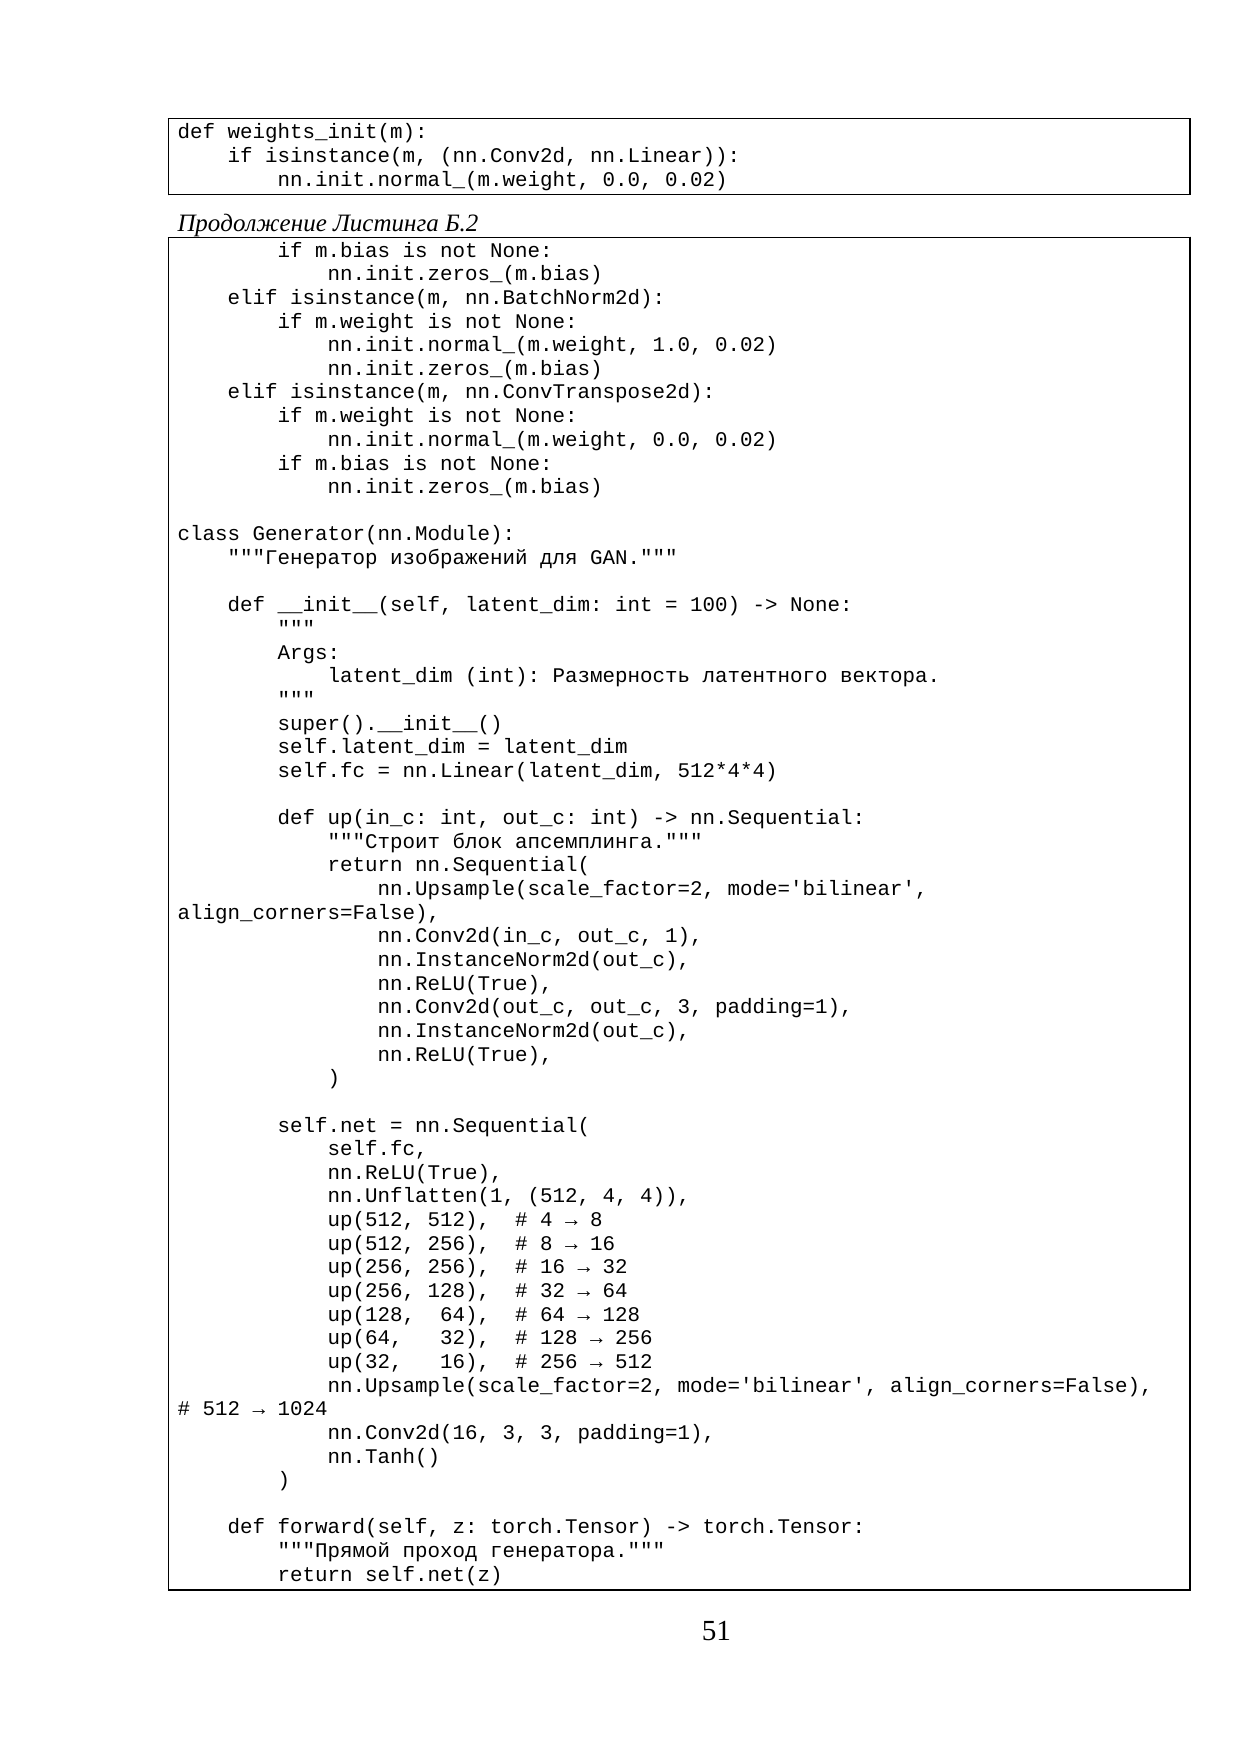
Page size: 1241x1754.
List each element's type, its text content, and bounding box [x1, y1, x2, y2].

text def forward(self, z: torch.Tensor) -> torch.Tensor: [177, 1517, 1181, 1540]
text if m.bias is not None: [169, 238, 1189, 263]
text nn.InstanceNorm2d(out_c), [177, 1020, 1181, 1044]
text nn.Unflatten(1, (512, 4, 4)), [177, 1186, 1181, 1209]
text nn.Upsample(scale_factor=2, mode='bilinear', align_corners=False), # 512 → 1024 [177, 1375, 1181, 1422]
text nn.Conv2d(16, 3, 3, padding=1), [177, 1422, 1181, 1446]
text nn.Upsample(scale_factor=2, mode='bilinear', align_corners=False), [177, 878, 1181, 925]
text nn.init.zeros_(m.bias) [177, 263, 1181, 287]
text self.net = nn.Sequential( [177, 1114, 1181, 1138]
text nn.Tanh() [177, 1446, 1181, 1469]
text return nn.Sequential( [177, 854, 1181, 878]
text self.fc = nn.Linear(latent_dim, 512*4*4) [177, 760, 1181, 783]
text if m.bias is not None: [177, 452, 1181, 476]
text ) [177, 1067, 1181, 1091]
text """Прямой проход генератора.""" [177, 1540, 1181, 1561]
text ) [177, 1469, 1181, 1493]
text elif isinstance(m, nn.BatchNorm2d): [177, 287, 1181, 311]
text nn.Conv2d(in_c, out_c, 1), [177, 925, 1181, 949]
text Args: [177, 642, 1181, 665]
text nn.ReLU(True), [177, 973, 1181, 996]
text Продолжение Листинга Б.2 [177, 208, 1181, 237]
text nn.init.zeros_(m.bias) [177, 476, 1181, 500]
text latent_dim (int): Размерность латентного вектора. [177, 665, 1181, 689]
text """Строит блок апсемплинга.""" [177, 831, 1181, 854]
text up(512, 256), # 8 → 16 [177, 1233, 1181, 1256]
text nn.init.normal_(m.weight, 1.0, 0.02) [177, 334, 1181, 358]
text self.latent_dim = latent_dim [177, 736, 1181, 760]
text """Генератор изображений для GAN.""" [177, 547, 1181, 571]
text nn.InstanceNorm2d(out_c), [177, 949, 1181, 973]
text up(128, 64), # 64 → 128 [177, 1304, 1181, 1327]
text up(512, 512), # 4 → 8 [177, 1209, 1181, 1233]
text nn.ReLU(True), [177, 1162, 1181, 1186]
text """ [177, 689, 1181, 713]
text if m.weight is not None: [177, 311, 1181, 334]
text self.fc, [177, 1138, 1181, 1162]
text nn.init.zeros_(m.bias) [177, 358, 1181, 382]
text def __init__(self, latent_dim: int = 100) -> None: [177, 594, 1181, 618]
text def weights_init(m): [169, 119, 1189, 145]
text return self.net(z) [169, 1561, 1189, 1589]
text elif isinstance(m, nn.ConvTranspose2d): [177, 382, 1181, 405]
text up(64, 32), # 128 → 256 [177, 1327, 1181, 1351]
text nn.Conv2d(out_c, out_c, 3, padding=1), [177, 996, 1181, 1020]
text up(256, 256), # 16 → 32 [177, 1256, 1181, 1280]
text super().__init__() [177, 713, 1181, 736]
text nn.init.normal_(m.weight, 0.0, 0.02) [169, 165, 1189, 194]
text nn.ReLU(True), [177, 1044, 1181, 1067]
text class Generator(nn.Module): [177, 523, 1181, 547]
text up(32, 16), # 256 → 512 [177, 1351, 1181, 1375]
text up(256, 128), # 32 → 64 [177, 1280, 1181, 1304]
text if m.weight is not None: [177, 405, 1181, 429]
text """ [177, 618, 1181, 642]
text nn.init.normal_(m.weight, 0.0, 0.02) [177, 429, 1181, 452]
text def up(in_c: int, out_c: int) -> nn.Sequential: [177, 807, 1181, 831]
text if isinstance(m, (nn.Conv2d, nn.Linear)): [177, 145, 1181, 165]
